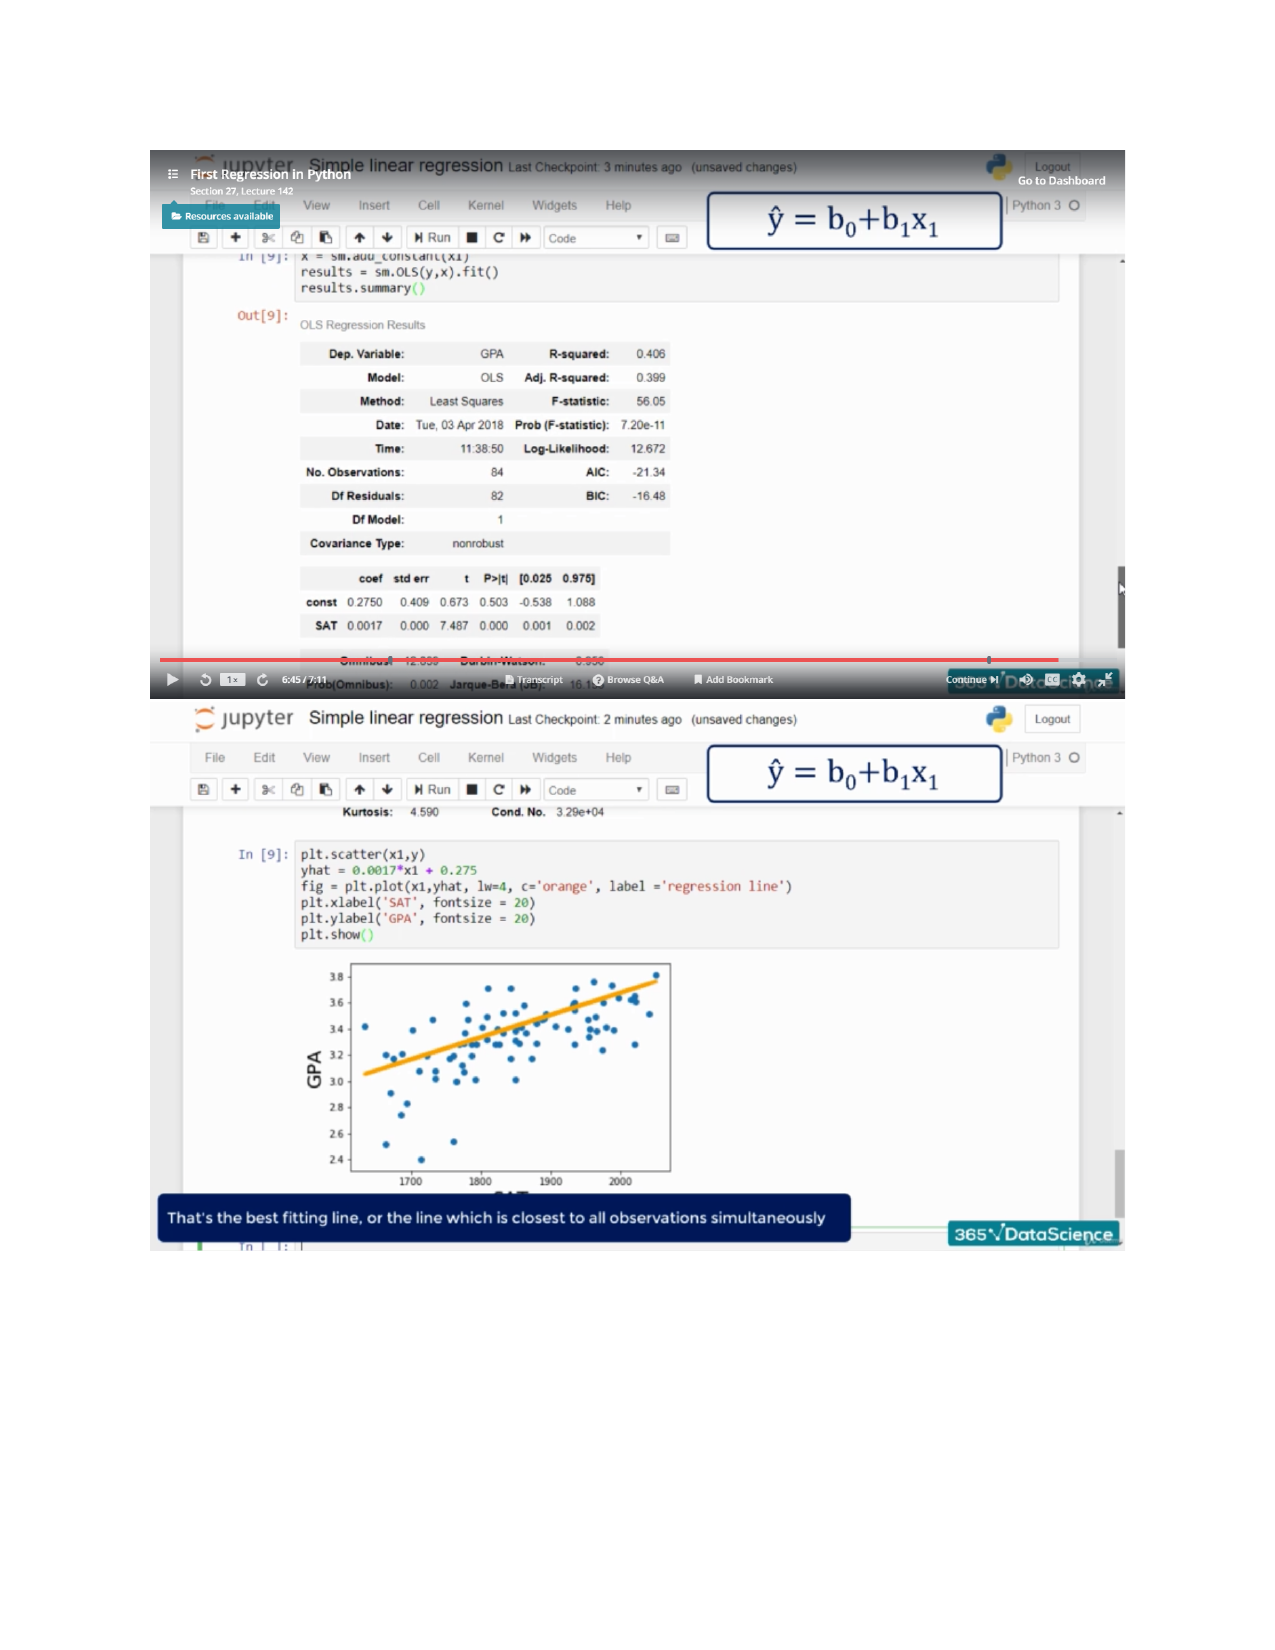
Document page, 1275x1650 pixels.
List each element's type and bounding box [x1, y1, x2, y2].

picture [150, 702, 1125, 1251]
picture [150, 150, 1125, 699]
